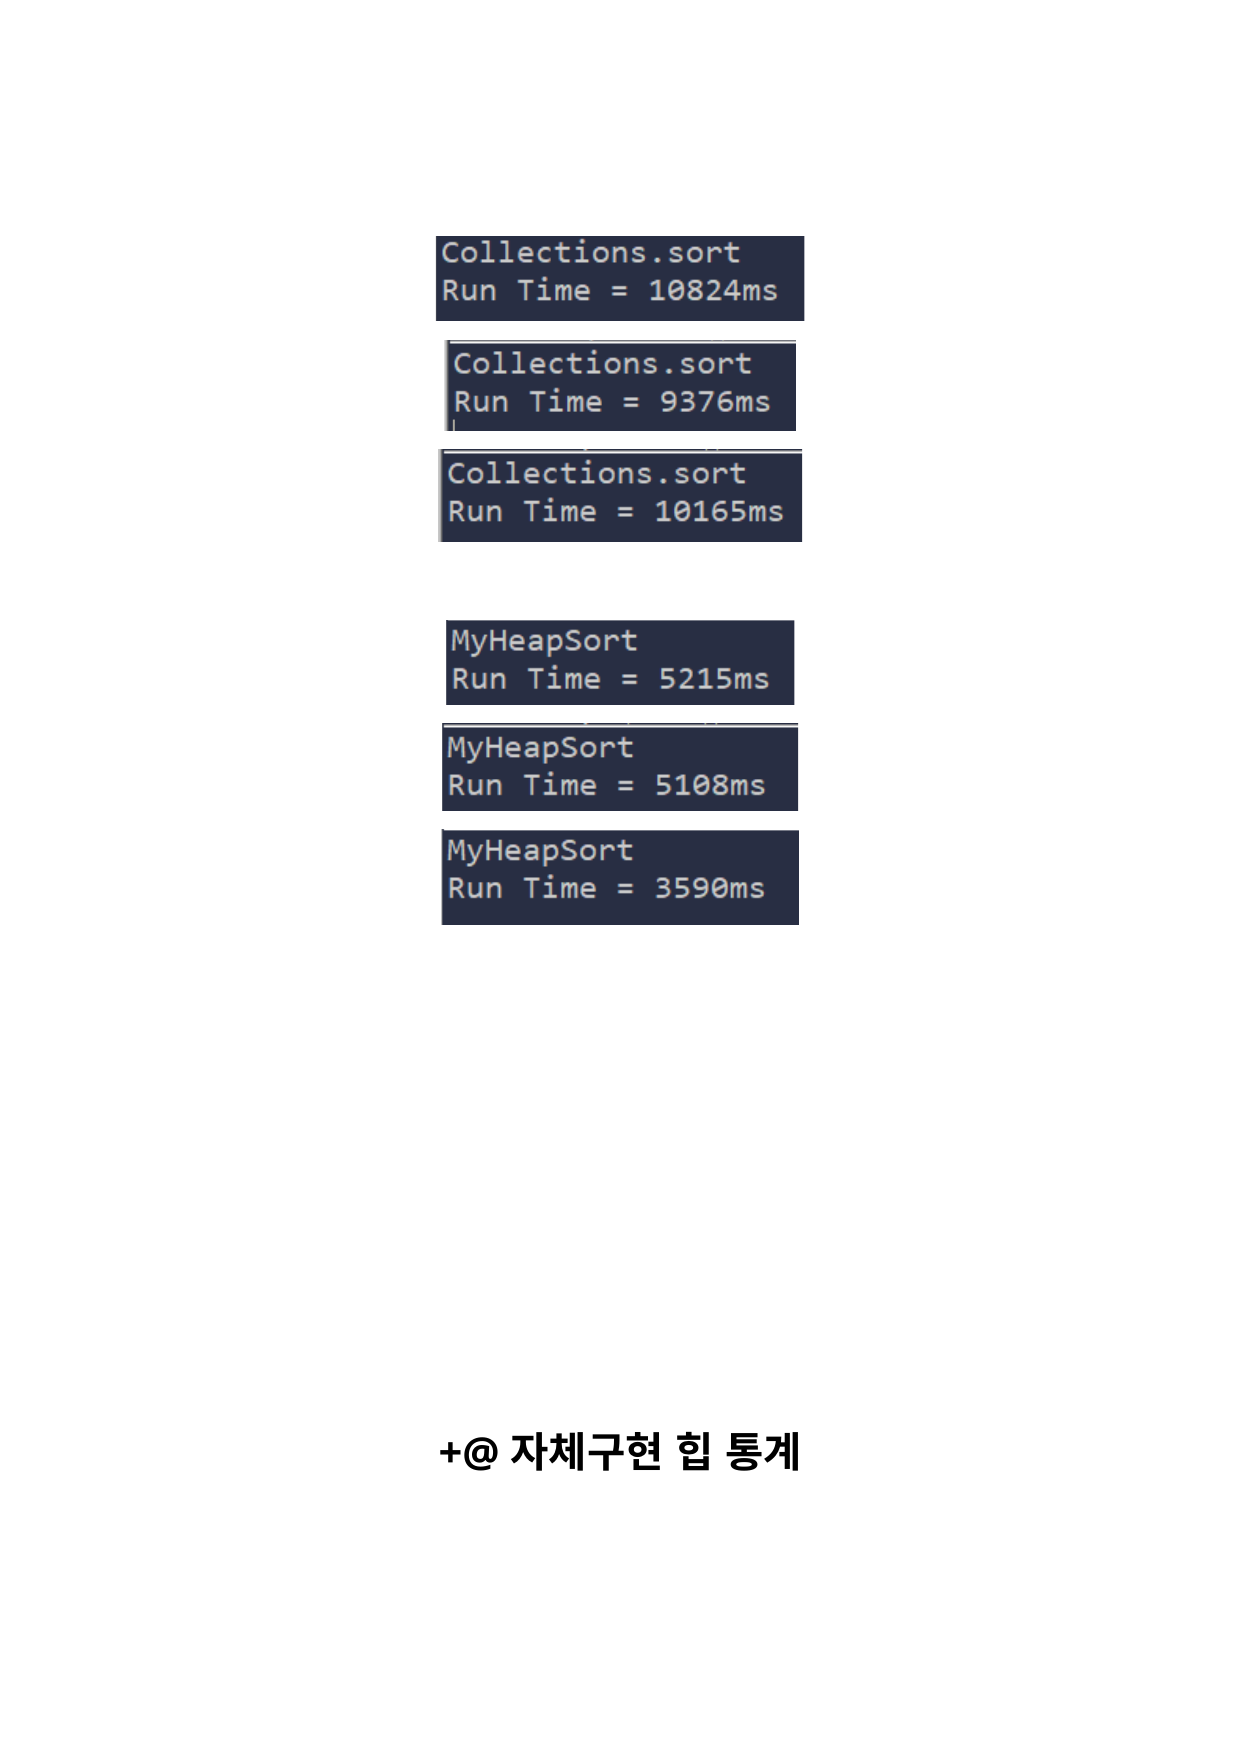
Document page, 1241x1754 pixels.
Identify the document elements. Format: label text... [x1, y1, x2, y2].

picture [438, 449, 803, 542]
picture [446, 620, 795, 705]
text +@ 자체구현 힙 통계 [150, 1419, 1090, 1480]
picture [441, 829, 799, 925]
picture [444, 340, 796, 431]
picture [442, 723, 799, 811]
picture [435, 236, 805, 321]
